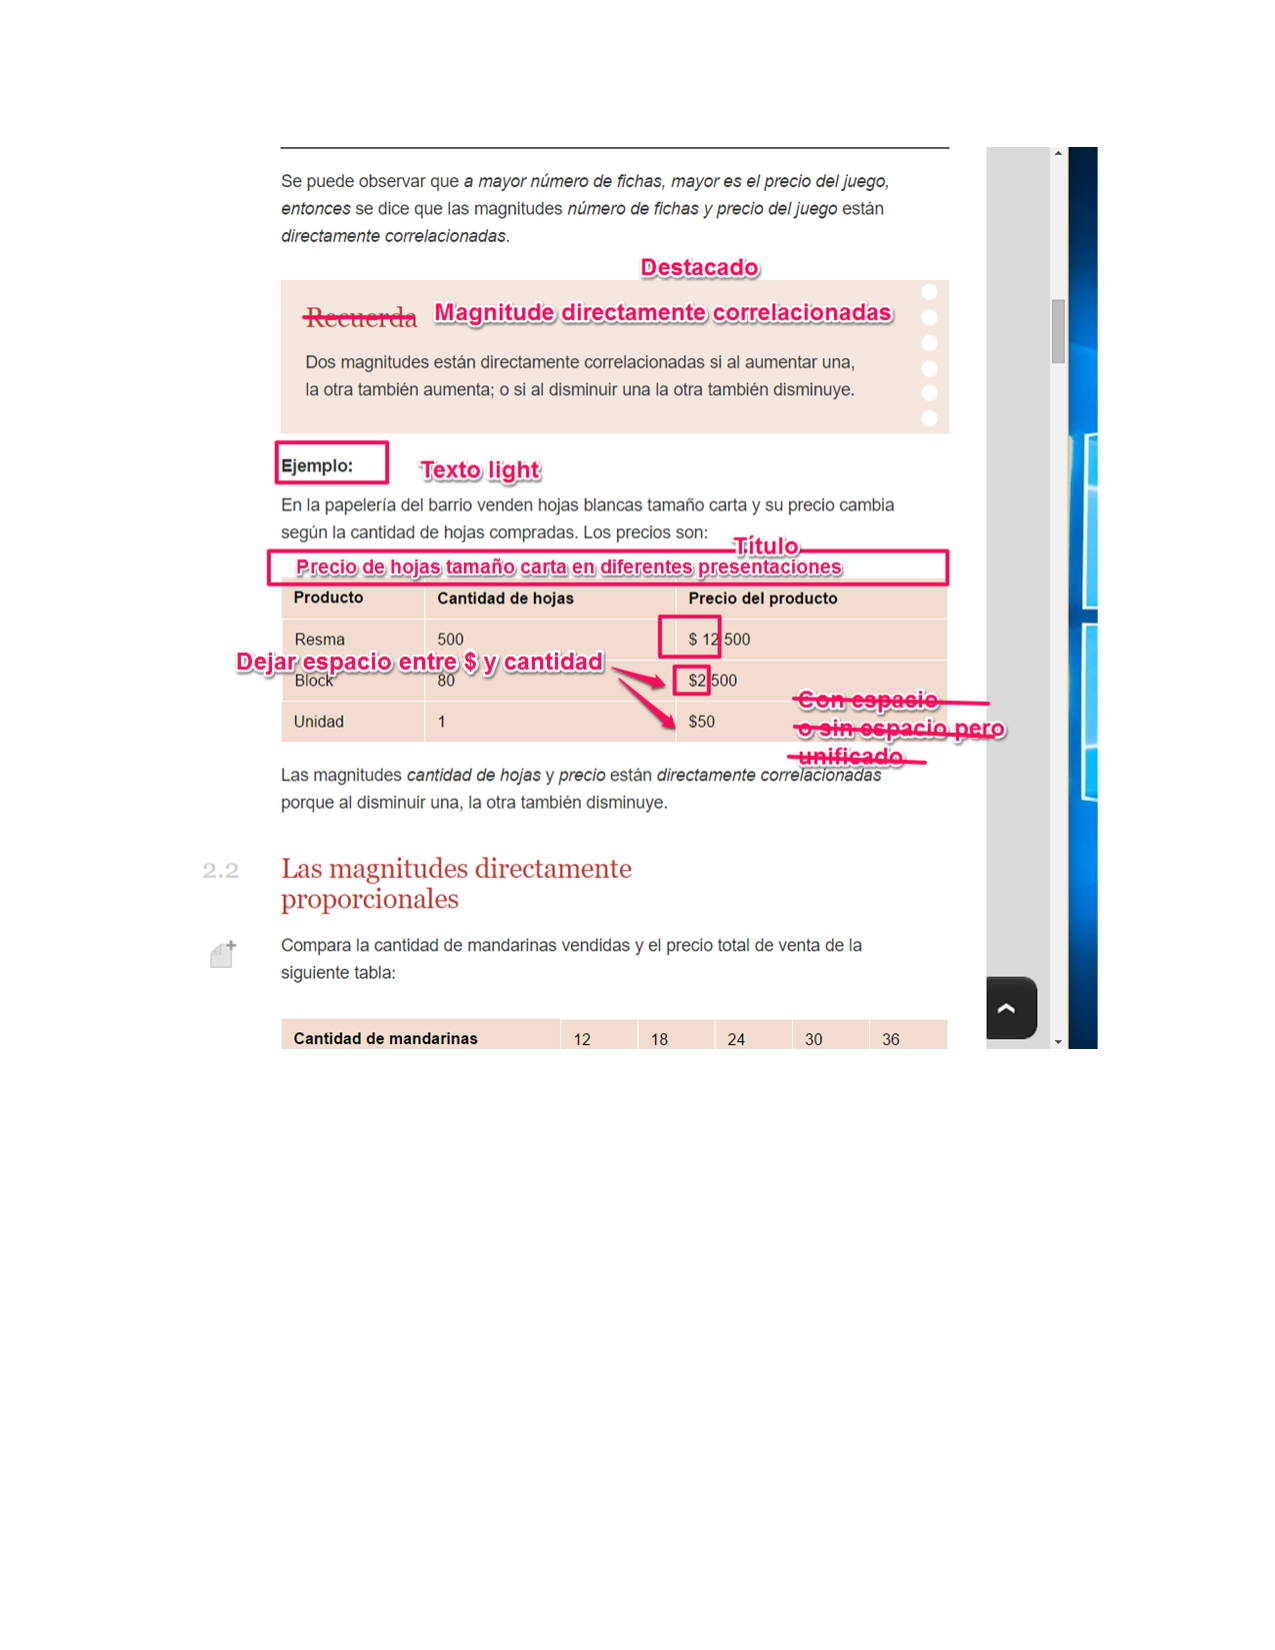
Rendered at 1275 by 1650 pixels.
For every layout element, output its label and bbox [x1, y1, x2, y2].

picture [177, 147, 1098, 1049]
